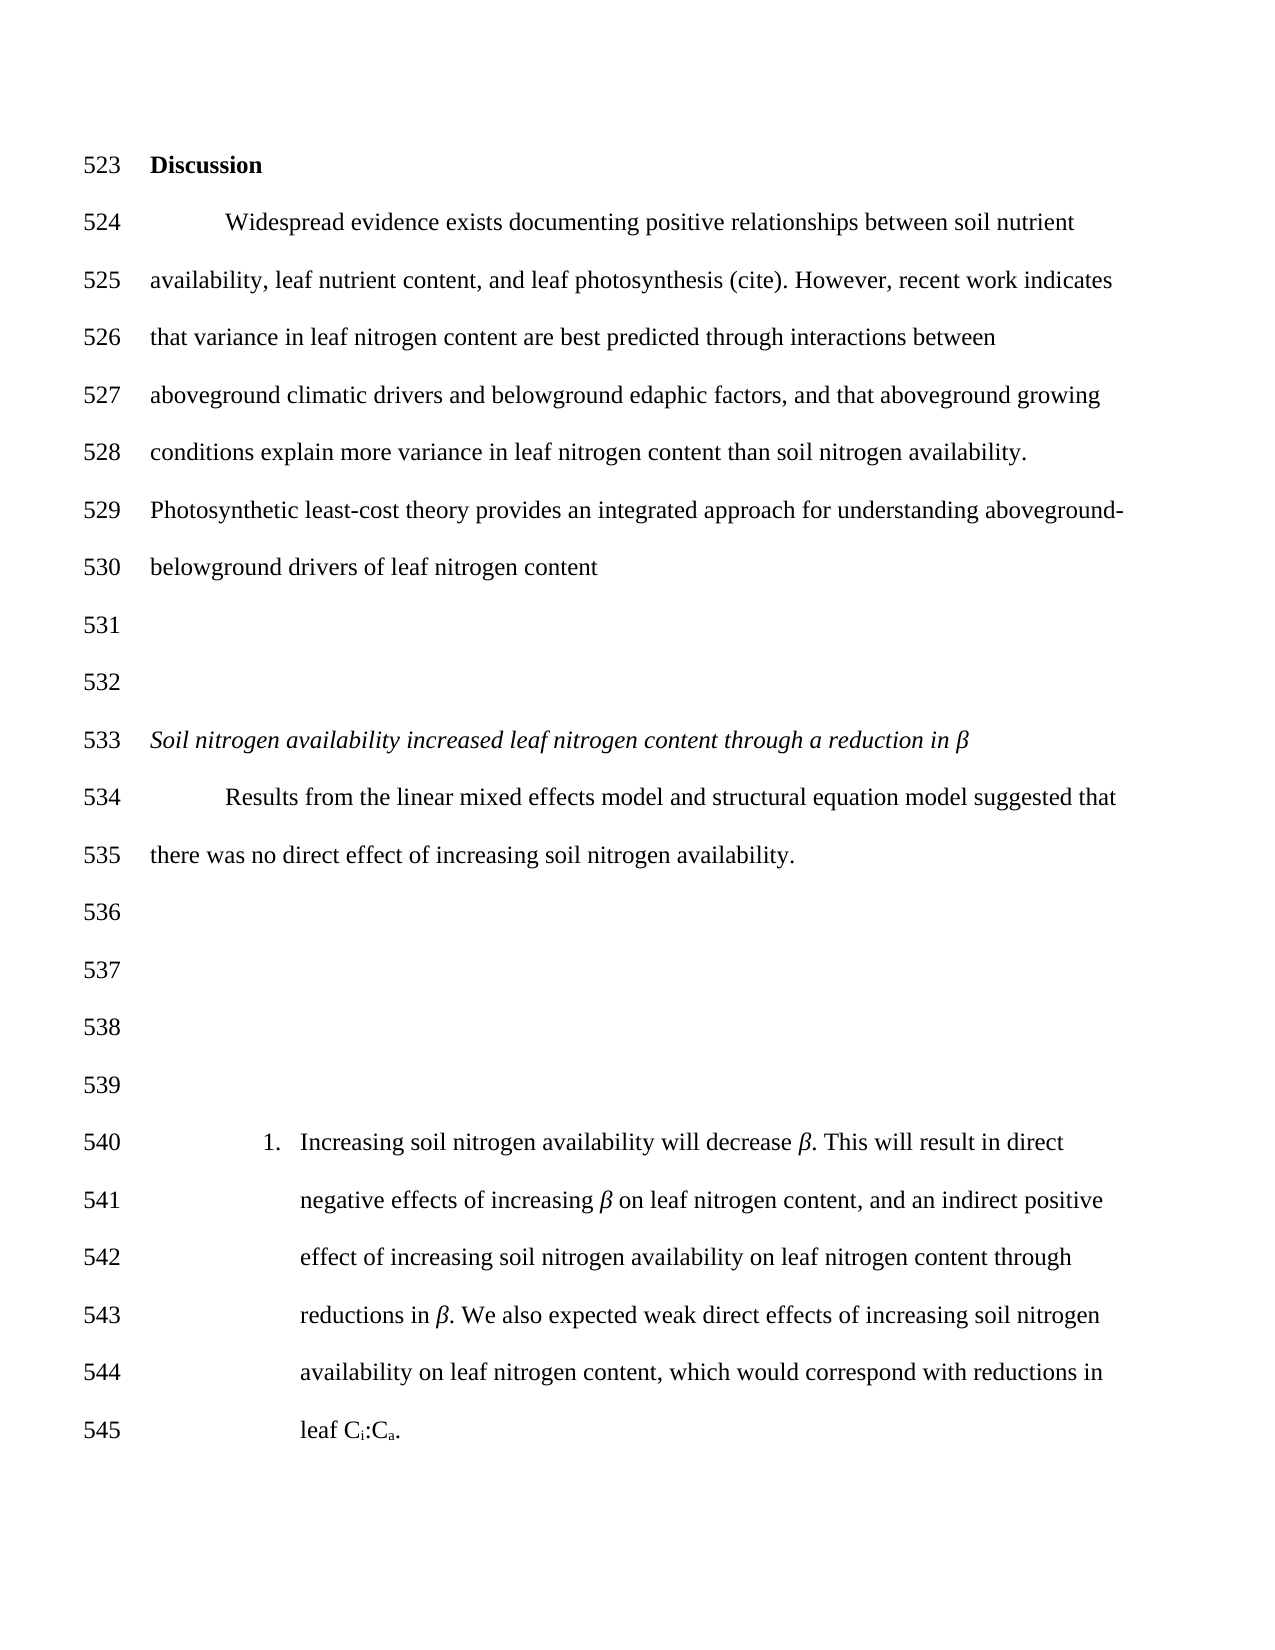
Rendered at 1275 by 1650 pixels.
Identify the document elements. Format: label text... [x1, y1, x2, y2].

text Widespread evidence exists documenting positive relationships between soil nutrient availability, leaf nutrient content, and leaf photosynthesis (cite). However, recent work indicates that variance in leaf nitrogen content are best predicted through interactions between aboveground climatic drivers and belowground edaphic factors, and that aboveground growing conditions explain more variance in leaf nitrogen content than soil nitrogen availability. Photosynthetic least-cost theory provides an integrated approach for understanding aboveground-belowground drivers of leaf nitrogen content [150, 207, 1125, 581]
text Results from the linear mixed effects model and structural equation model suggested that there was no direct effect of increasing soil nitrogen availability. [150, 782, 1125, 869]
list Increasing soil nitrogen availability will decrease β. This will result in direct negative effects of increasing β on leaf nitrogen content, and an indirect positive effect of increasing soil nitrogen availability on leaf nitrogen content through reductions in β. We also expected weak direct effects of increasing soil nitrogen availability on leaf nitrogen content, which would correspond with reductions in leaf Ci:Ca. [262, 1127, 1125, 1444]
text Soil nitrogen availability increased leaf nitrogen content through a reduction in β [150, 725, 1125, 754]
text Discussion [150, 150, 1125, 179]
